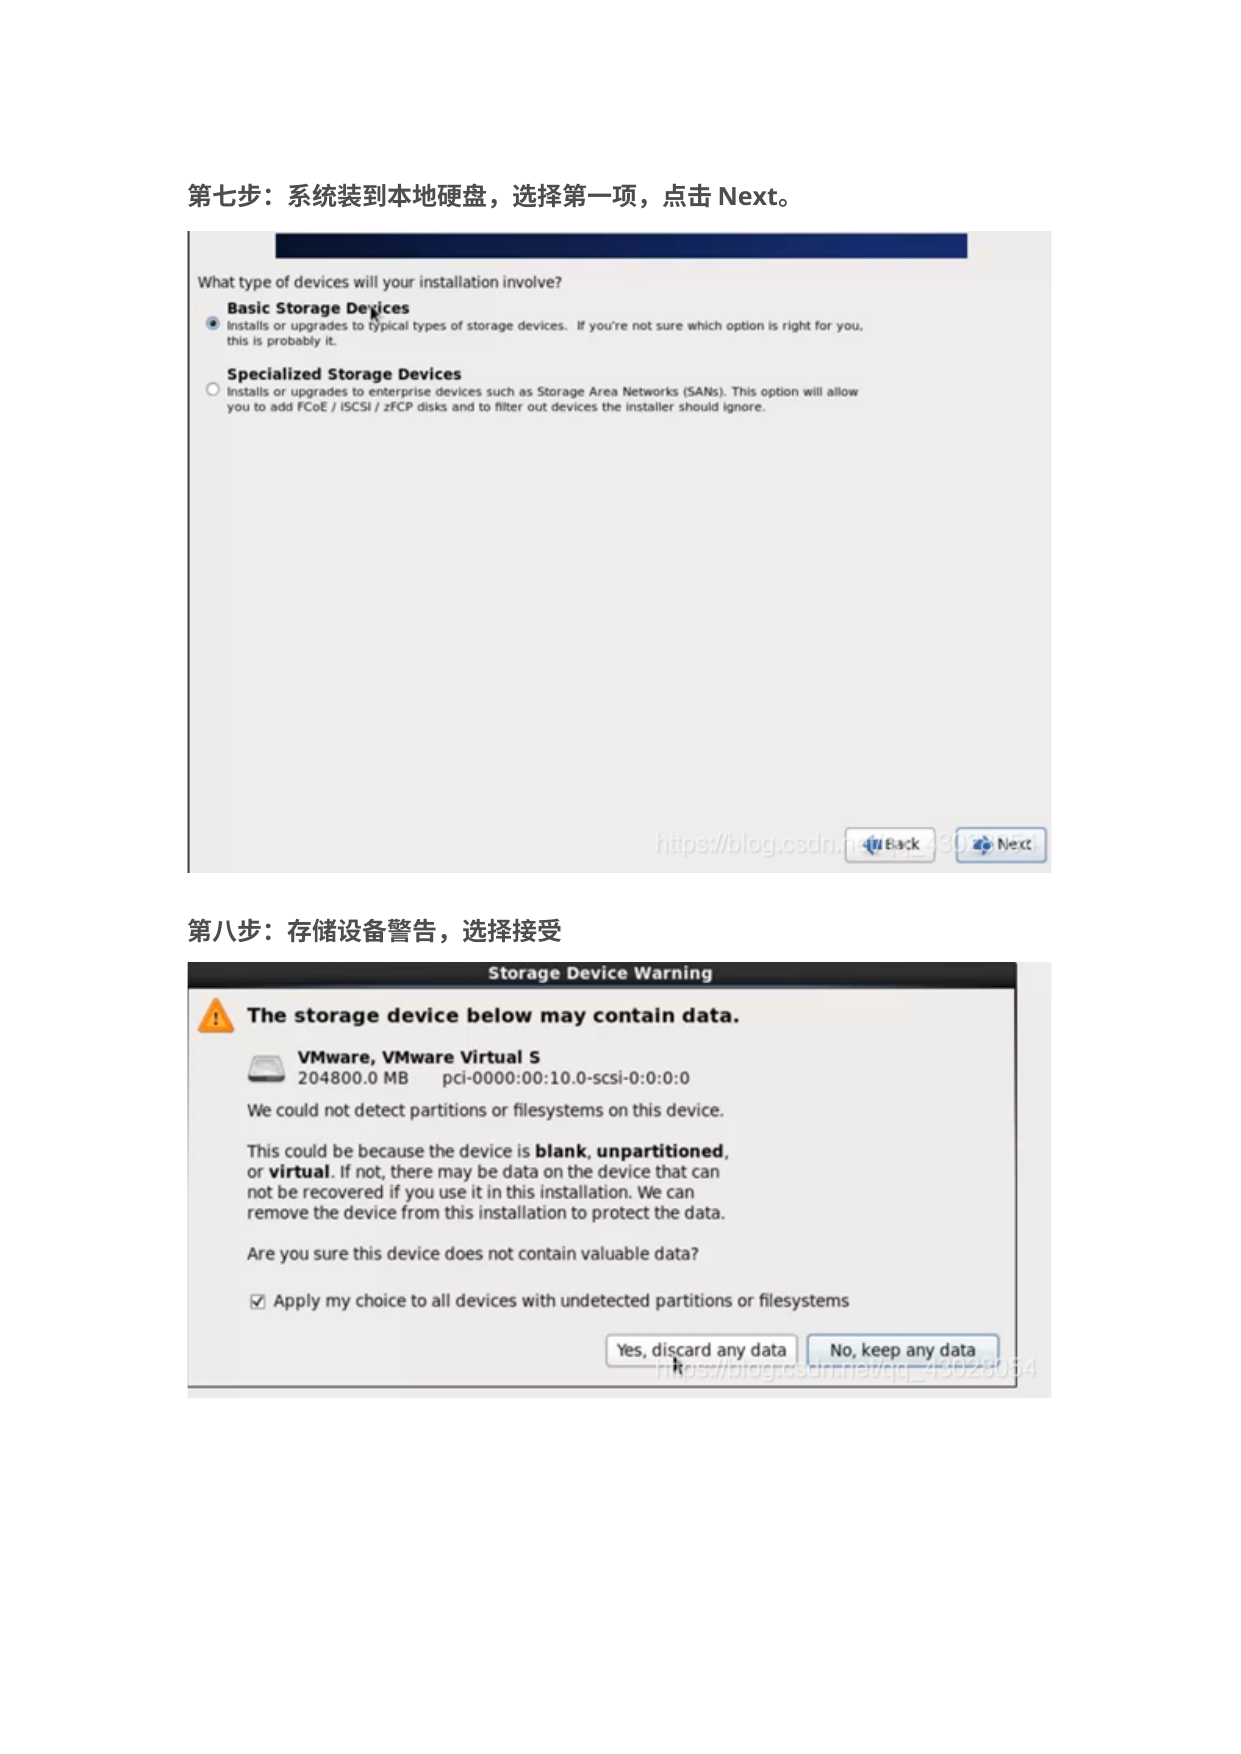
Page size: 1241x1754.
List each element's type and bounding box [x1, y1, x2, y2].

picture [187, 962, 1052, 1398]
picture [187, 231, 1052, 873]
text [187, 897, 1053, 1417]
text [187, 162, 1053, 877]
